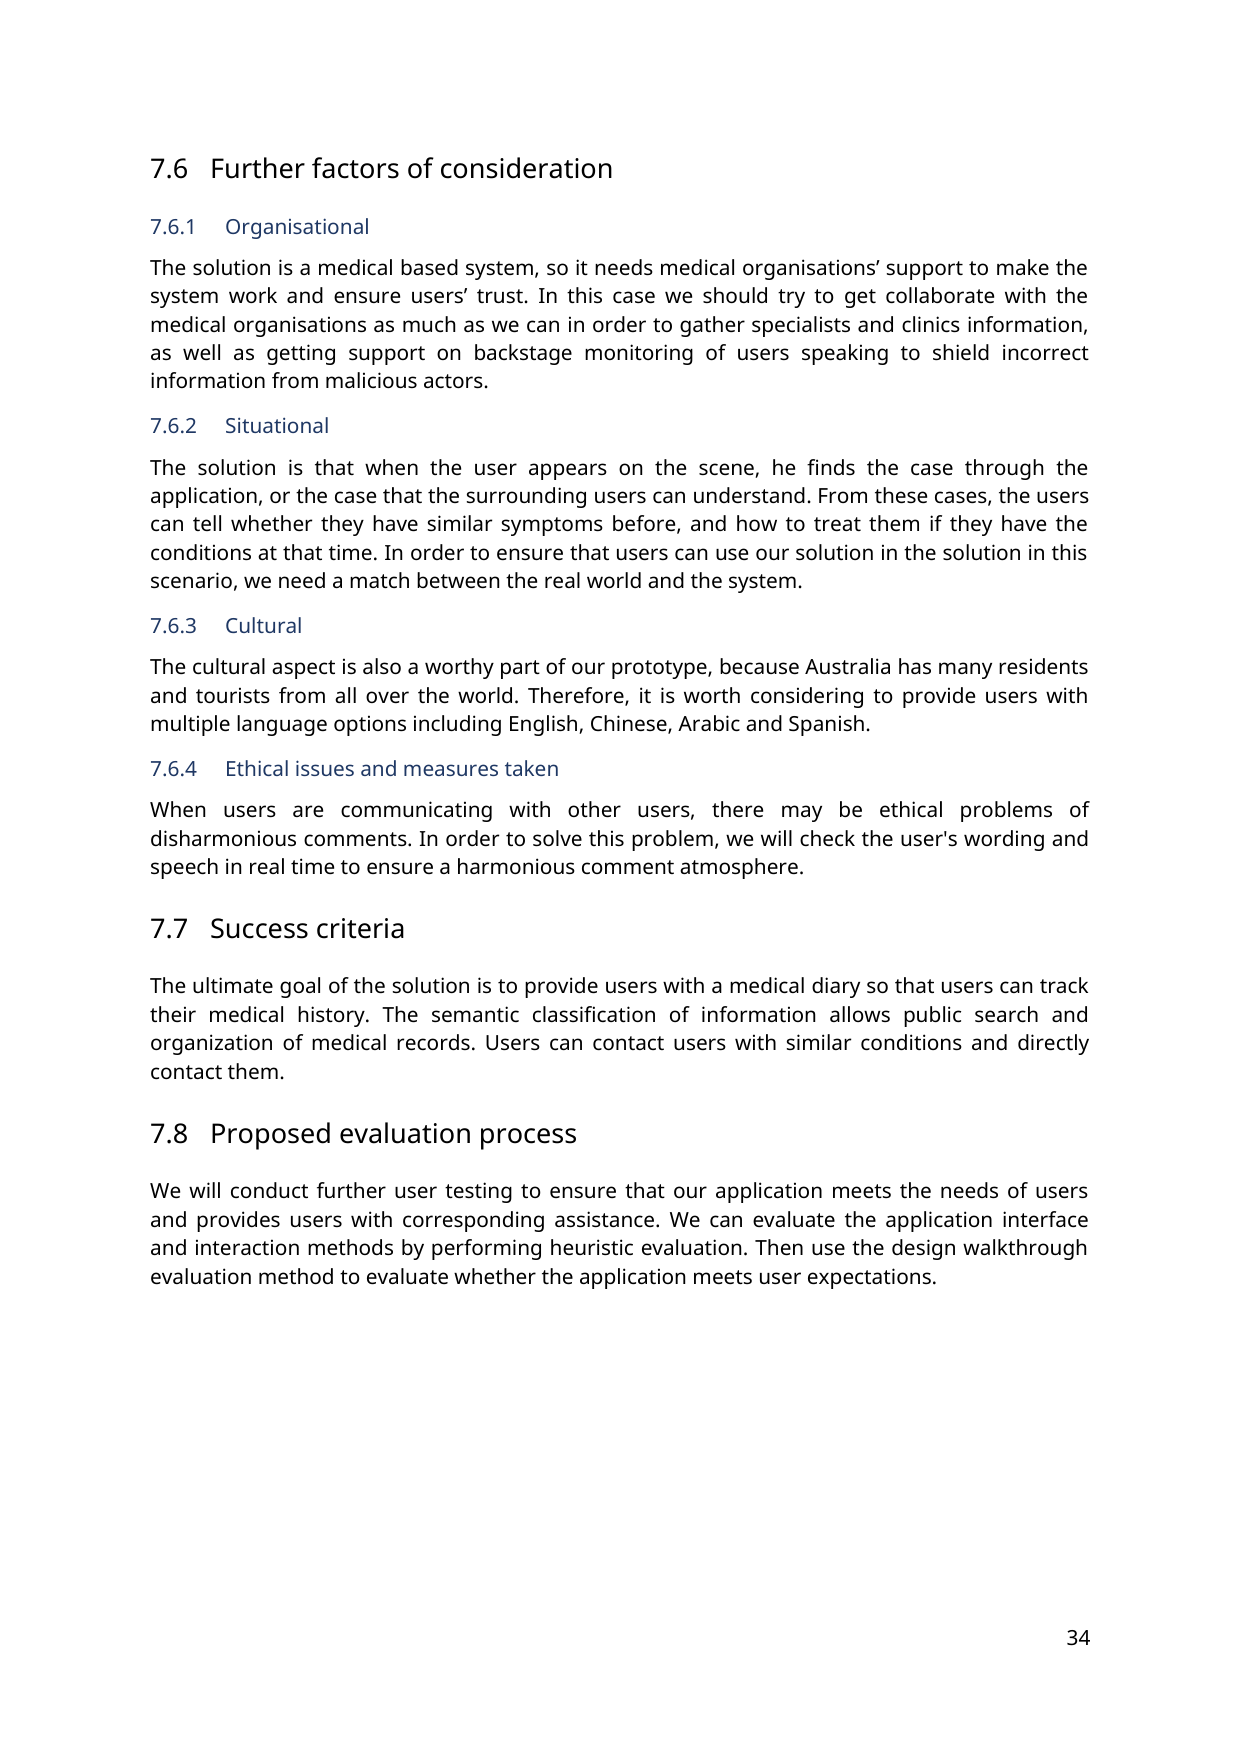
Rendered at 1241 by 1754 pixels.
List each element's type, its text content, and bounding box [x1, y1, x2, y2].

text The cultural aspect is also a worthy part of our prototype, because Australia has many residents and tourists from all over the world. Therefore, it is worth considering to provide users with multiple language options including English, Chinese, Arabic and Spanish. [150, 652, 1090, 738]
subtitle Ethical issues and measures taken [150, 754, 1090, 783]
subtitle Situational [150, 412, 1090, 440]
subtitle Further factors of consideration [150, 150, 1090, 187]
subtitle Cultural [150, 611, 1090, 640]
subtitle Success criteria [150, 910, 1090, 947]
subtitle Organisational [150, 212, 1090, 240]
text We will conduct further user testing to ensure that our application meets the needs of users and provides users with corresponding assistance. We can evaluate the application interface and interaction methods by performing heuristic evaluation. Then use the design walkthrough evaluation method to evaluate whether the application meets user expectations. [150, 1176, 1090, 1290]
text The solution is that when the user appears on the scene, he finds the case through the application, or the case that the surrounding users can understand. From these cases, the users can tell whether they have similar symptoms before, and how to treat them if they have the conditions at that time. In order to ensure that users can use our solution in the solution in this scenario, we need a match between the real world and the system. [150, 453, 1090, 595]
subtitle Proposed evaluation process [150, 1114, 1090, 1151]
text When users are communicating with other users, there may be ethical problems of disharmonious comments. In order to solve this problem, we will check the user's wording and speech in real time to ensure a harmonious comment atmosphere. [150, 795, 1090, 881]
text The ultimate goal of the solution is to provide users with a medical diary so that users can track their medical history. The semantic classification of information allows public search and organization of medical records. Users can contact users with similar conditions and directly contact them. [150, 972, 1090, 1085]
text The solution is a medical based system, so it needs medical organisations’ support to make the system work and ensure users’ trust. In this case we should try to get collaborate with the medical organisations as much as we can in order to gather specialists and clinics information, as well as getting support on backstage monitoring of users speaking to shield incorrect information from malicious actors. [150, 253, 1090, 395]
